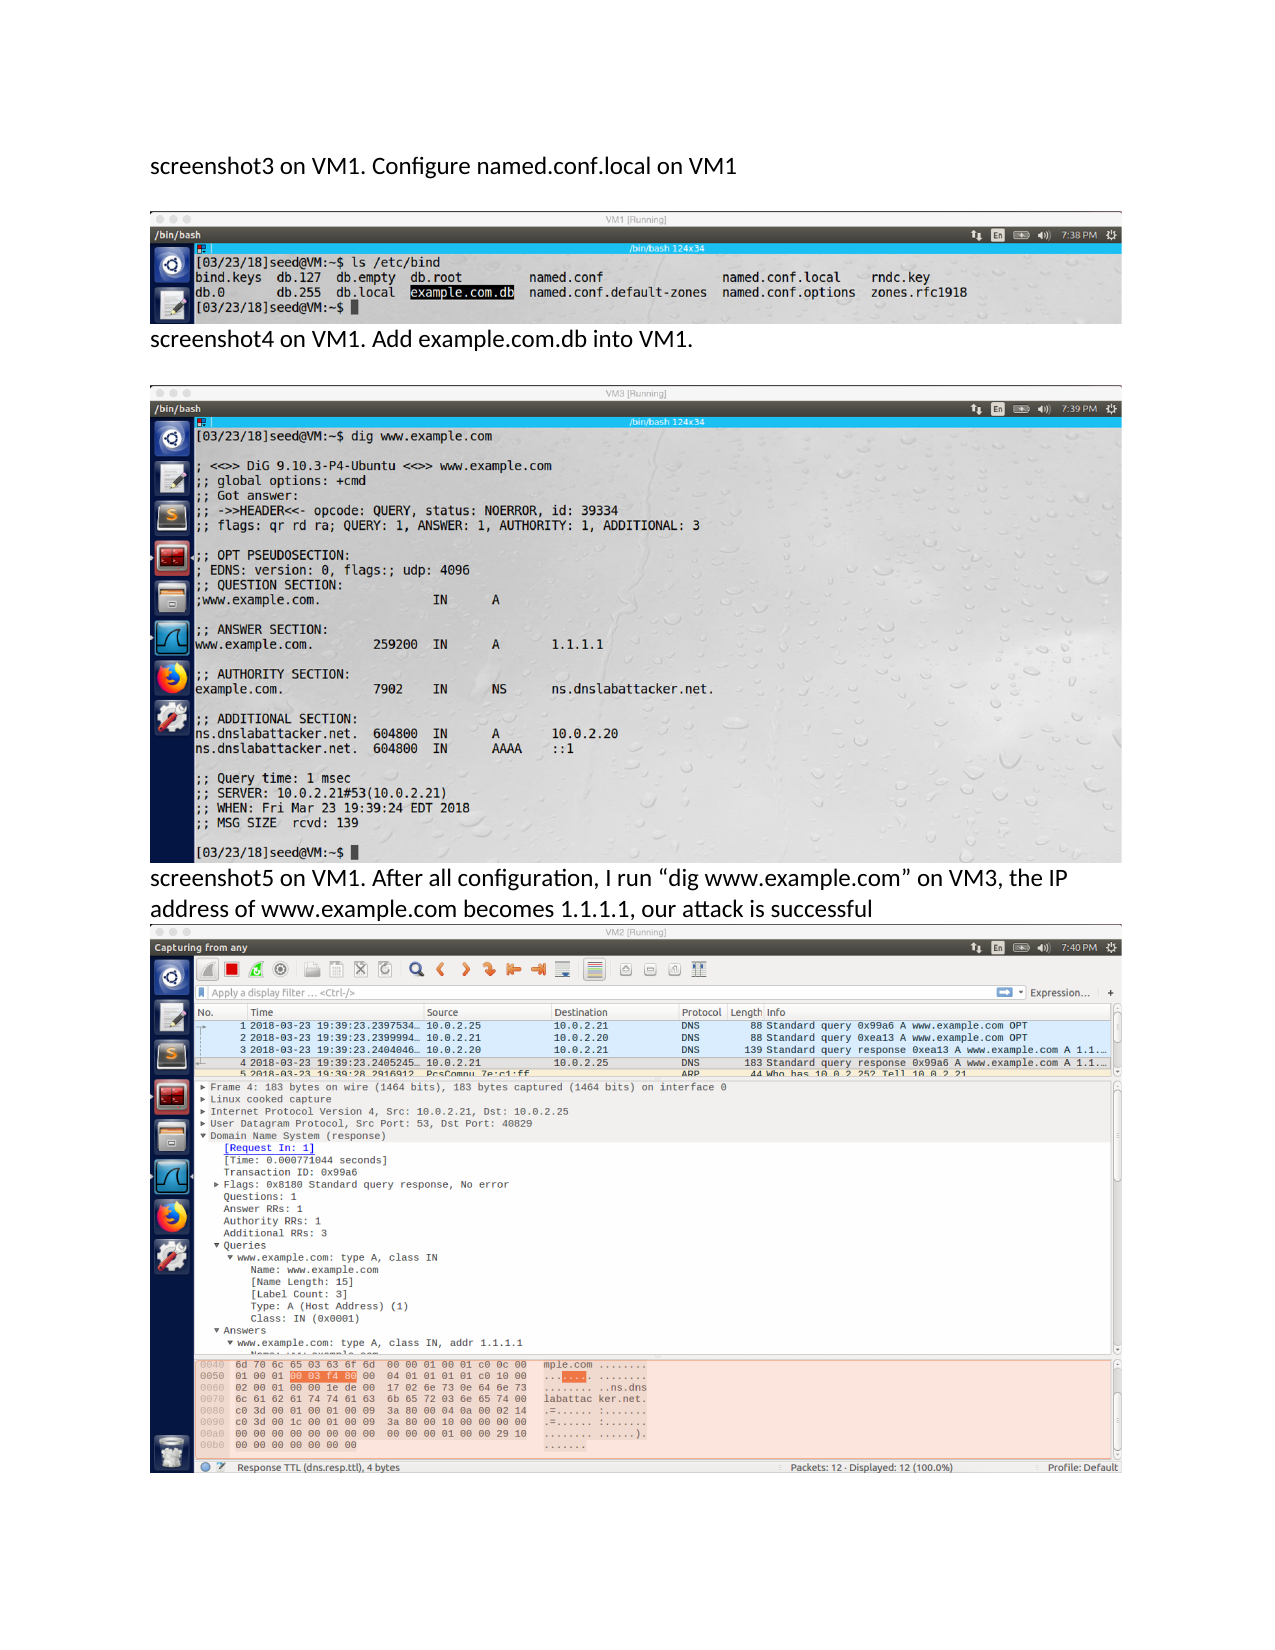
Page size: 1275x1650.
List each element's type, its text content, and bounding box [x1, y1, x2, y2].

text screenshot5 on VM1. After all configuration, I run “dig www.example.com” on VM3, the IP address of www.example.com becomes 1.1.1.1, our attack is successful [150, 863, 1125, 924]
picture [150, 923, 1122, 1473]
picture [150, 384, 1122, 863]
text screenshot3 on VM1. Configure named.conf.local on VM1 [150, 150, 1125, 181]
picture [150, 211, 1122, 324]
text screenshot4 on VM1. Add example.com.db into VM1. [150, 323, 1125, 354]
